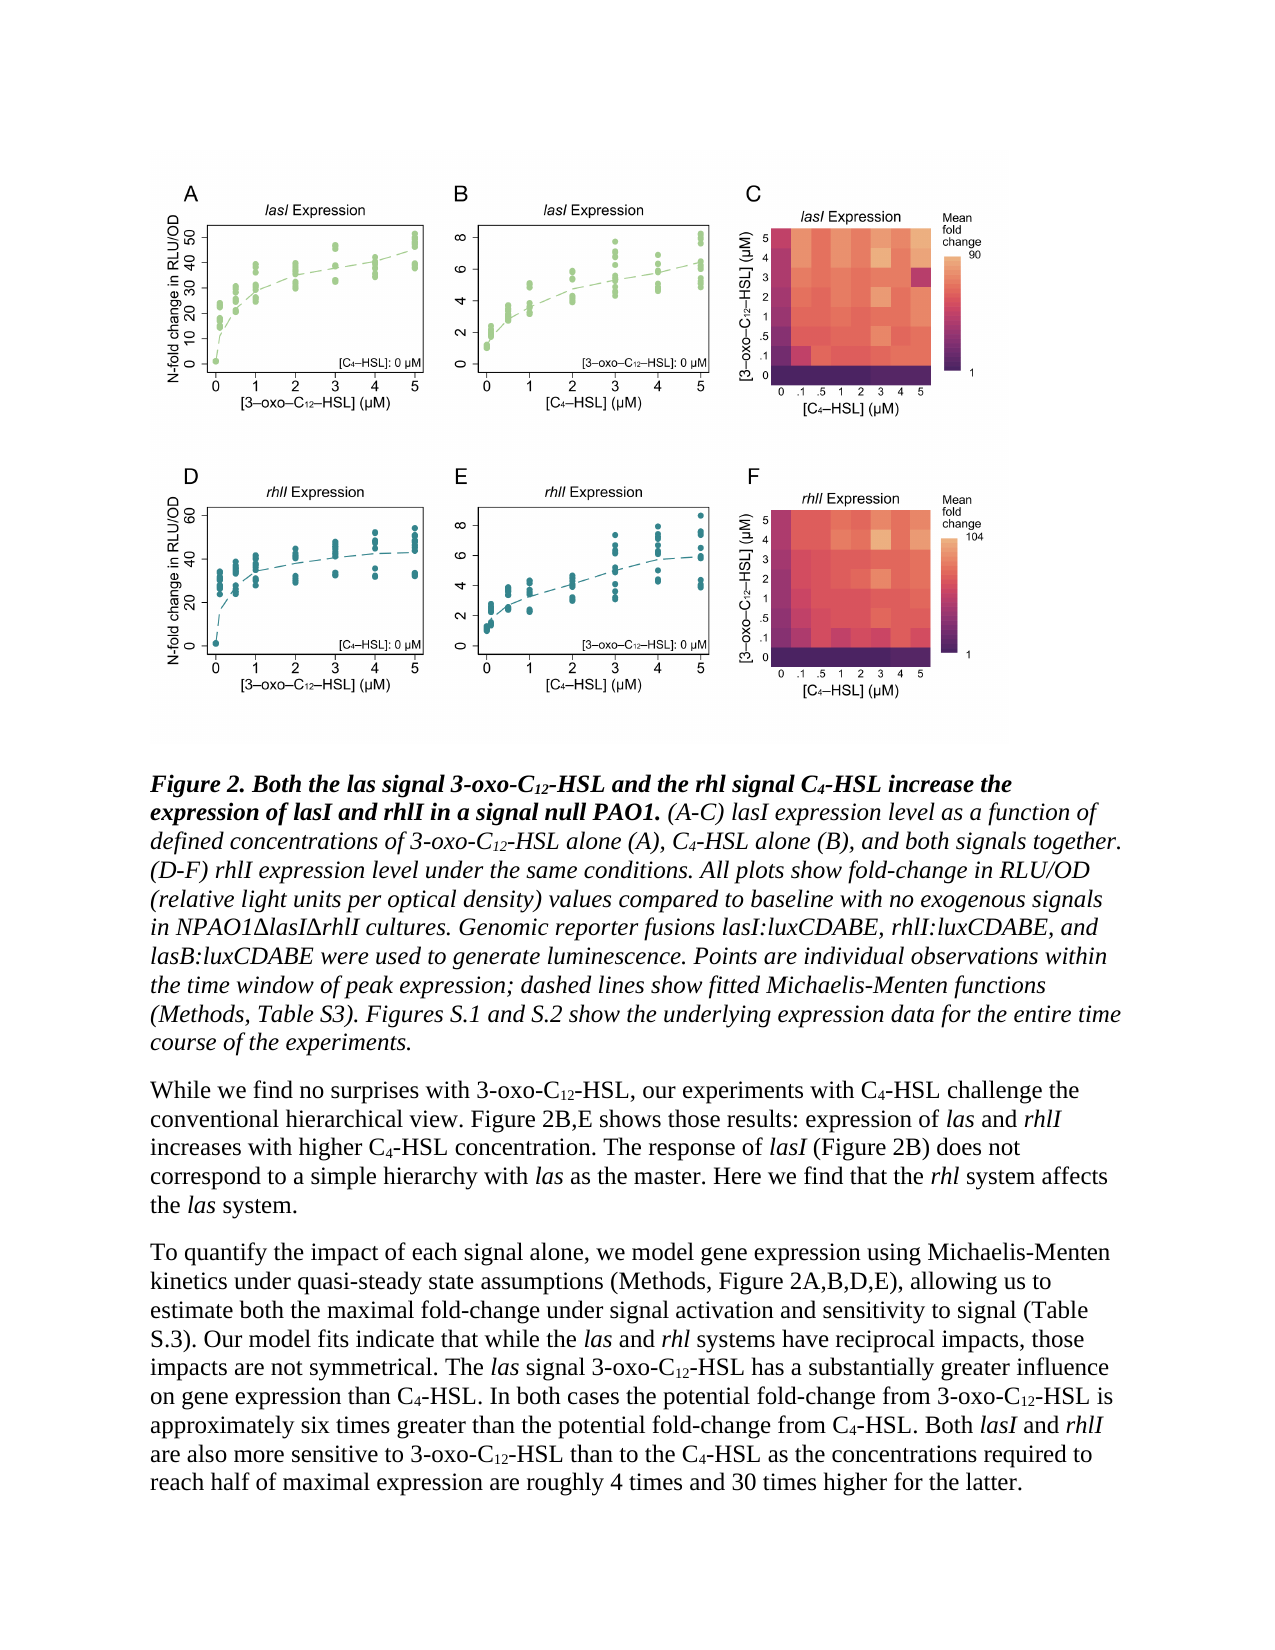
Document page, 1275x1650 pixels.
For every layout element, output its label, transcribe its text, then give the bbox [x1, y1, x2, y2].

picture [150, 150, 1010, 744]
text Figure 2. Both the las signal 3‑oxo‑C12‑HSL and the rhl signal C4‑HSL increase the expression of lasI and rhlI in a signal null PAO1. (A-C) lasI expression level as a function of defined concentrations of 3‑oxo‑C12‑HSL alone (A), C4‑HSL alone (B), and both signals together. (D-F) rhlI expression level under the same conditions. All plots show fold-change in RLU/OD (relative light units per optical density) values compared to baseline with no exogenous signals in NPAO1∆lasI∆rhlI cultures. Genomic reporter fusions lasI:luxCDABE, rhlI:luxCDABE, and lasB:luxCDABE were used to generate luminescence. Points are individual observations within the time window of peak expression; dashed lines show fitted Michaelis-Menten functions (Methods, Table S3). Figures S.1 and S.2 show the underlying expression data for the entire time course of the experiments. [150, 769, 1125, 1056]
text To quantify the impact of each signal alone, we model gene expression using Michaelis-Menten kinetics under quasi-steady state assumptions (Methods, Figure 2A,B,D,E), allowing us to estimate both the maximal fold-change under signal activation and sensitivity to signal (Table S.3). Our model fits indicate that while the las and rhl systems have reciprocal impacts, those impacts are not symmetrical. The las signal 3‑oxo‑C12‑HSL has a substantially greater influence on gene expression than C4‑HSL. In both cases the potential fold-change from 3‑oxo‑C12‑HSL is approximately six times greater than the potential fold-change from C4‑HSL. Both lasI and rhlI are also more sensitive to 3‑oxo‑C12‑HSL than to the C4‑HSL as the concentrations required to reach half of maximal expression are roughly 4 times and 30 times higher for the latter. [150, 1237, 1125, 1496]
text While we find no surprises with 3‑oxo‑C12‑HSL, our experiments with C4‑HSL challenge the conventional hierarchical view. Figure 2B,E shows those results: expression of las and rhlI increases with higher C4‑HSL concentration. The response of lasI (Figure 2B) does not correspond to a simple hierarchy with las as the master. Here we find that the rhl system affects the las system. [150, 1075, 1125, 1219]
